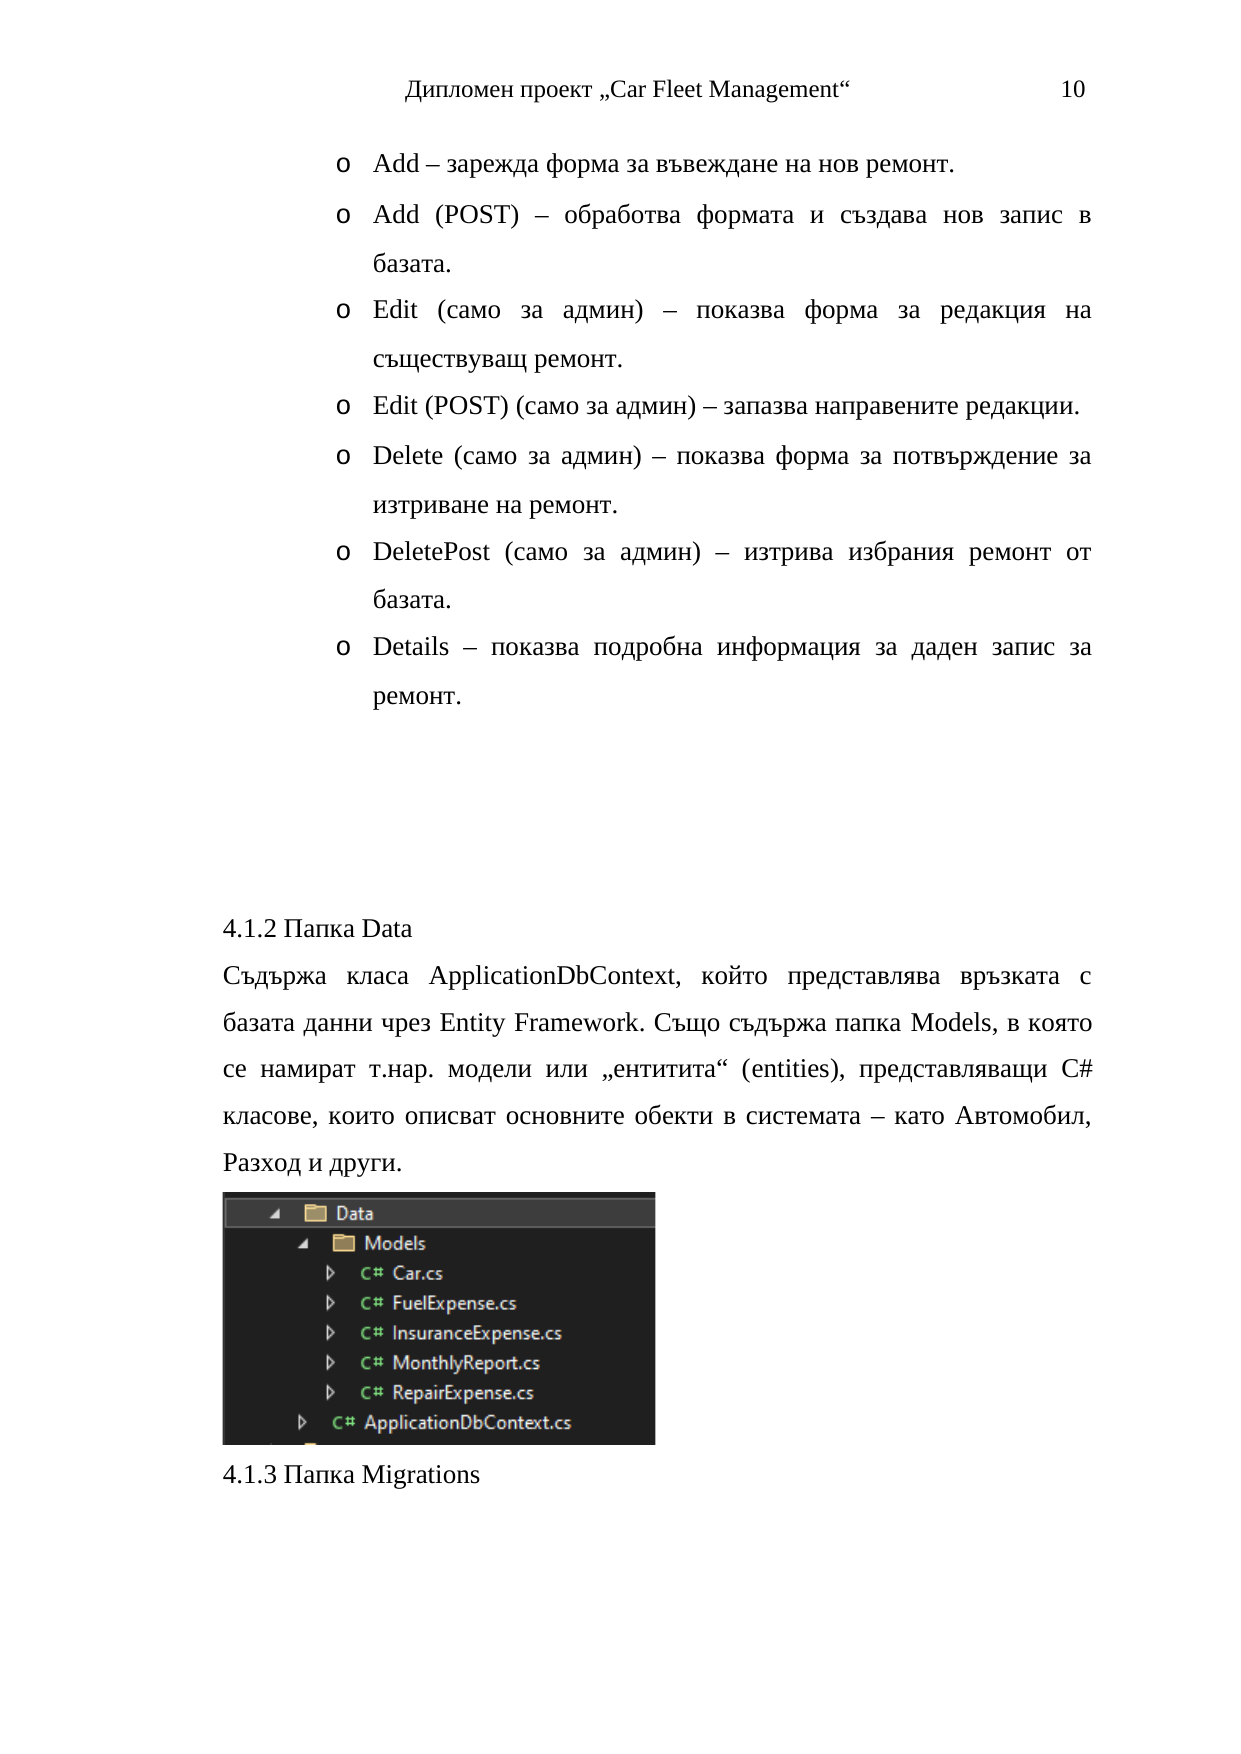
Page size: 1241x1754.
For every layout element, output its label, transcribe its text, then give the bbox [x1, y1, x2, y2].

list Details – показва подробна информация за даден запис за ремонт. [335, 630, 1093, 710]
list Delete (само за админ) – показва форма за потвърждение за изтриване на ремонт. [335, 439, 1093, 519]
list Add (POST) – обработва формата и създава нов запис в базата. [335, 198, 1093, 278]
text 4.1.3 Папка Migrations [223, 1458, 1093, 1490]
list Add – зарежда форма за въвеждане на нов ремонт. [335, 148, 1093, 181]
text 4.1.2 Папка Data [223, 913, 1093, 944]
text Съдържа класа ApplicationDbContext, който представлява връзката с базата данни чрез Entity Framework. Също съдържа папка Models, в която се намират т.нар. модели или „ентитита“ (entities), представляващи C# класове, които описват основните обекти в системата – като Автомобил, Разход и други. [223, 959, 1093, 1177]
list Edit (POST) (само за админ) – запазва направените редакции. [335, 389, 1093, 422]
list DeletePost (само за админ) – изтрива избрания ремонт от базата. [335, 535, 1093, 615]
picture [222, 1192, 656, 1445]
list Edit (само за админ) – показва форма за редакция на съществуващ ремонт. [335, 293, 1093, 373]
